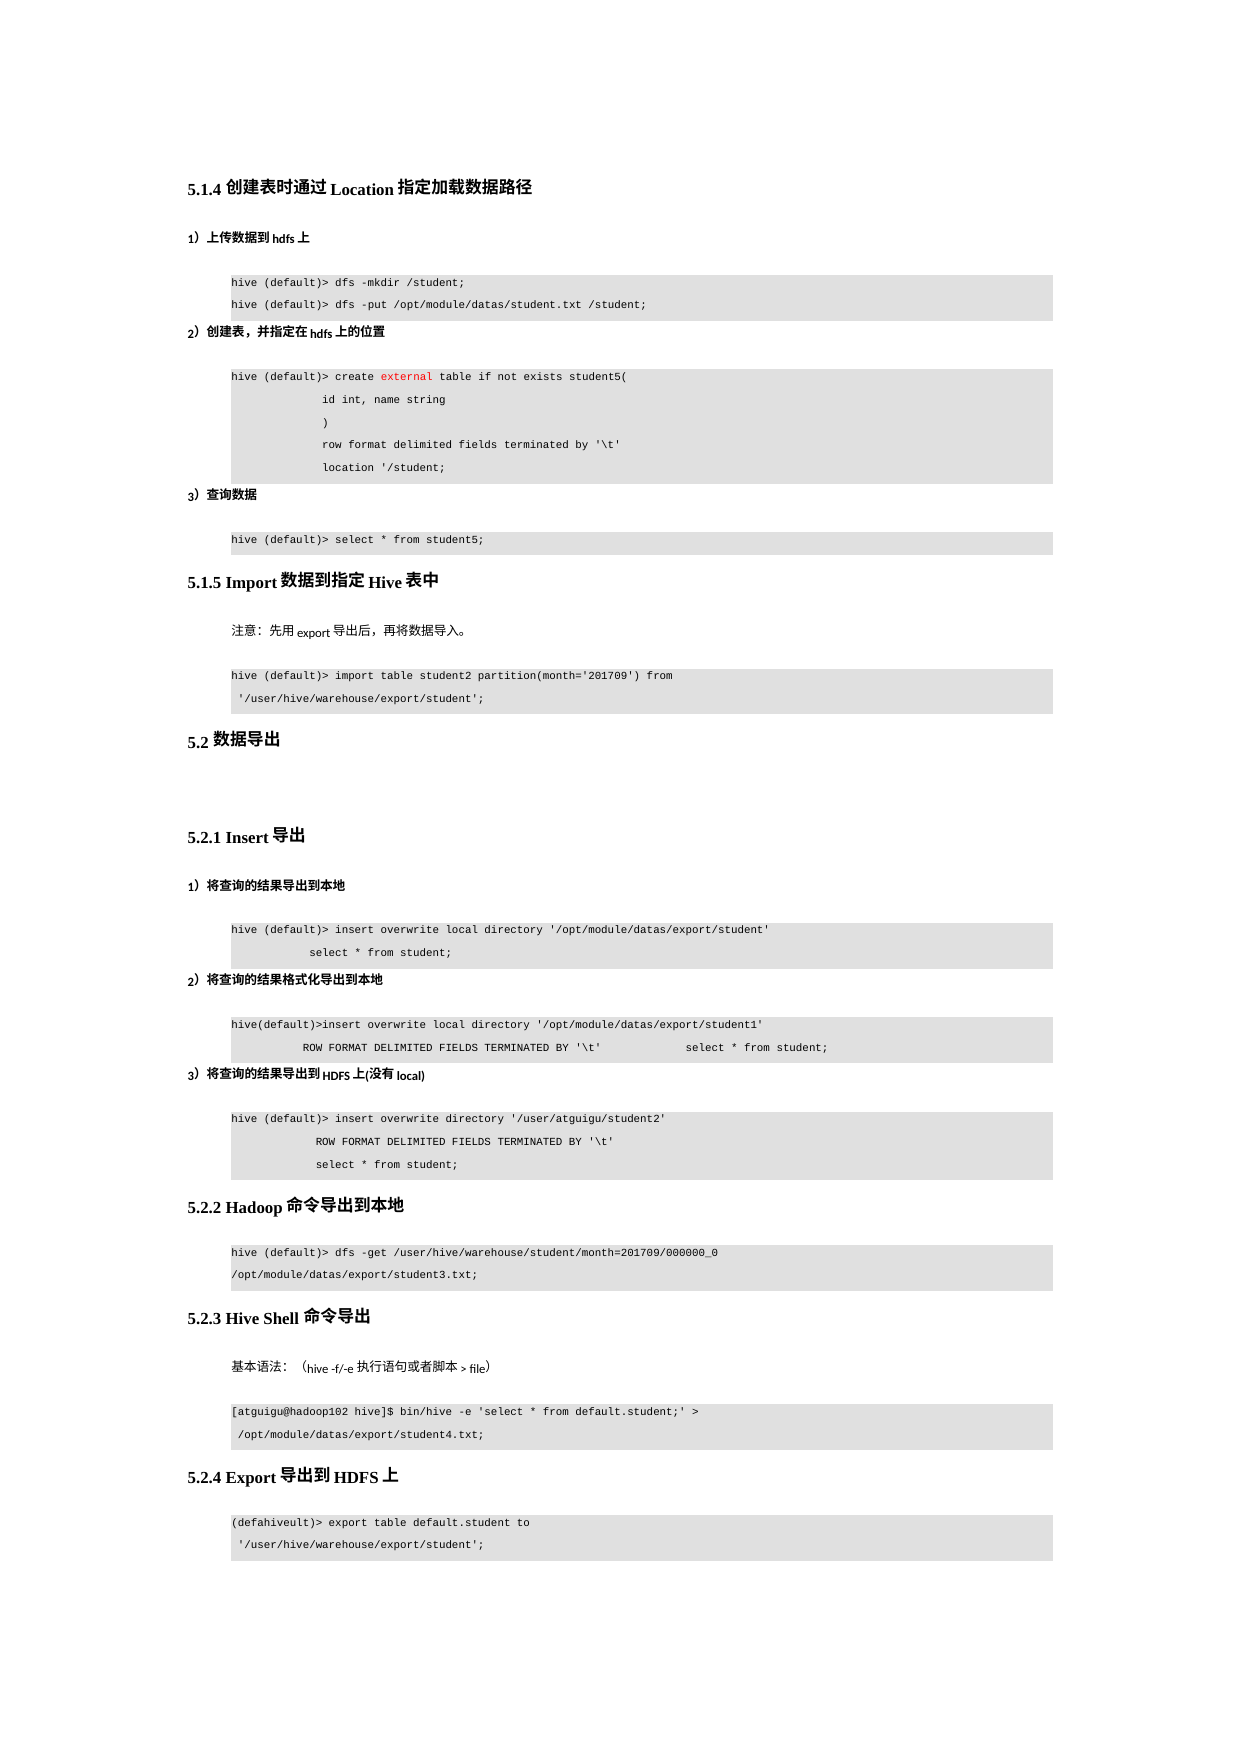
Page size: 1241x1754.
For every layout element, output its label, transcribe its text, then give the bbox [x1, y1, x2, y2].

text hive (default)> insert overwrite local directory '/opt/module/datas/export/student' [231, 923, 1053, 946]
text 2）创建表，并指定在hdfs上的位置 [187, 321, 1053, 354]
text (defahiveult)> export table default.student to [231, 1515, 1053, 1538]
text '/user/hive/warehouse/export/student'; [231, 692, 1053, 714]
subtitle 5.2 数据导出 [187, 714, 1053, 779]
text [atguigu@hadoop102 hive]$ bin/hive -e 'select * from default.student;' > [231, 1404, 1053, 1427]
text ) [231, 415, 1053, 438]
text select * from student; [231, 946, 1053, 969]
text 基本语法：（hive -f/-e 执行语句或者脚本 > file） [187, 1356, 1053, 1389]
text select * from student; [231, 1157, 1053, 1180]
text hive (default)> insert overwrite directory '/user/atguigu/student2' [231, 1112, 1053, 1134]
text hive (default)> create external table if not exists student5( [231, 369, 1053, 392]
text 注意：先用export导出后，再将数据导入。 [187, 620, 1053, 653]
text hive (default)> dfs -mkdir /student; [231, 275, 1053, 298]
text hive (default)> import table student2 partition(month='201709') from [231, 669, 1053, 692]
text location '/student; [231, 461, 1053, 484]
text hive (default)> select * from student5; [231, 532, 1053, 555]
subtitle 5.2.1 Insert导出 [187, 810, 1053, 875]
text hive (default)> dfs -get /user/hive/warehouse/student/month=201709/000000_0 [231, 1245, 1053, 1268]
text 3）将查询的结果导出到HDFS上(没有local) [187, 1063, 1053, 1096]
subtitle 5.2.4 Export导出到HDFS上 [187, 1450, 1053, 1515]
text ROW FORMAT DELIMITED FIELDS TERMINATED BY '\t' select * from student; [231, 1040, 1053, 1063]
text 1）将查询的结果导出到本地 [187, 875, 1053, 907]
text 2）将查询的结果格式化导出到本地 [187, 969, 1053, 1002]
text id int, name string [231, 392, 1053, 415]
subtitle 5.1.5 Import数据到指定Hive表中 [187, 555, 1053, 620]
text hive(default)>insert overwrite local directory '/opt/module/datas/export/student1' [231, 1017, 1053, 1040]
subtitle 5.2.2 Hadoop命令导出到本地 [187, 1180, 1053, 1245]
text hive (default)> dfs -put /opt/module/datas/student.txt /student; [231, 298, 1053, 321]
text '/user/hive/warehouse/export/student'; [231, 1538, 1053, 1561]
text 3）查询数据 [187, 484, 1053, 517]
text 1）上传数据到hdfs上 [187, 227, 1053, 259]
subtitle 5.2.3 Hive Shell 命令导出 [187, 1291, 1053, 1356]
text ROW FORMAT DELIMITED FIELDS TERMINATED BY '\t' [231, 1134, 1053, 1157]
text row format delimited fields terminated by '\t' [231, 438, 1053, 461]
text /opt/module/datas/export/student3.txt; [231, 1268, 1053, 1291]
text /opt/module/datas/export/student4.txt; [231, 1427, 1053, 1450]
subtitle 5.1.4 创建表时通过Location指定加载数据路径 [187, 162, 1053, 227]
